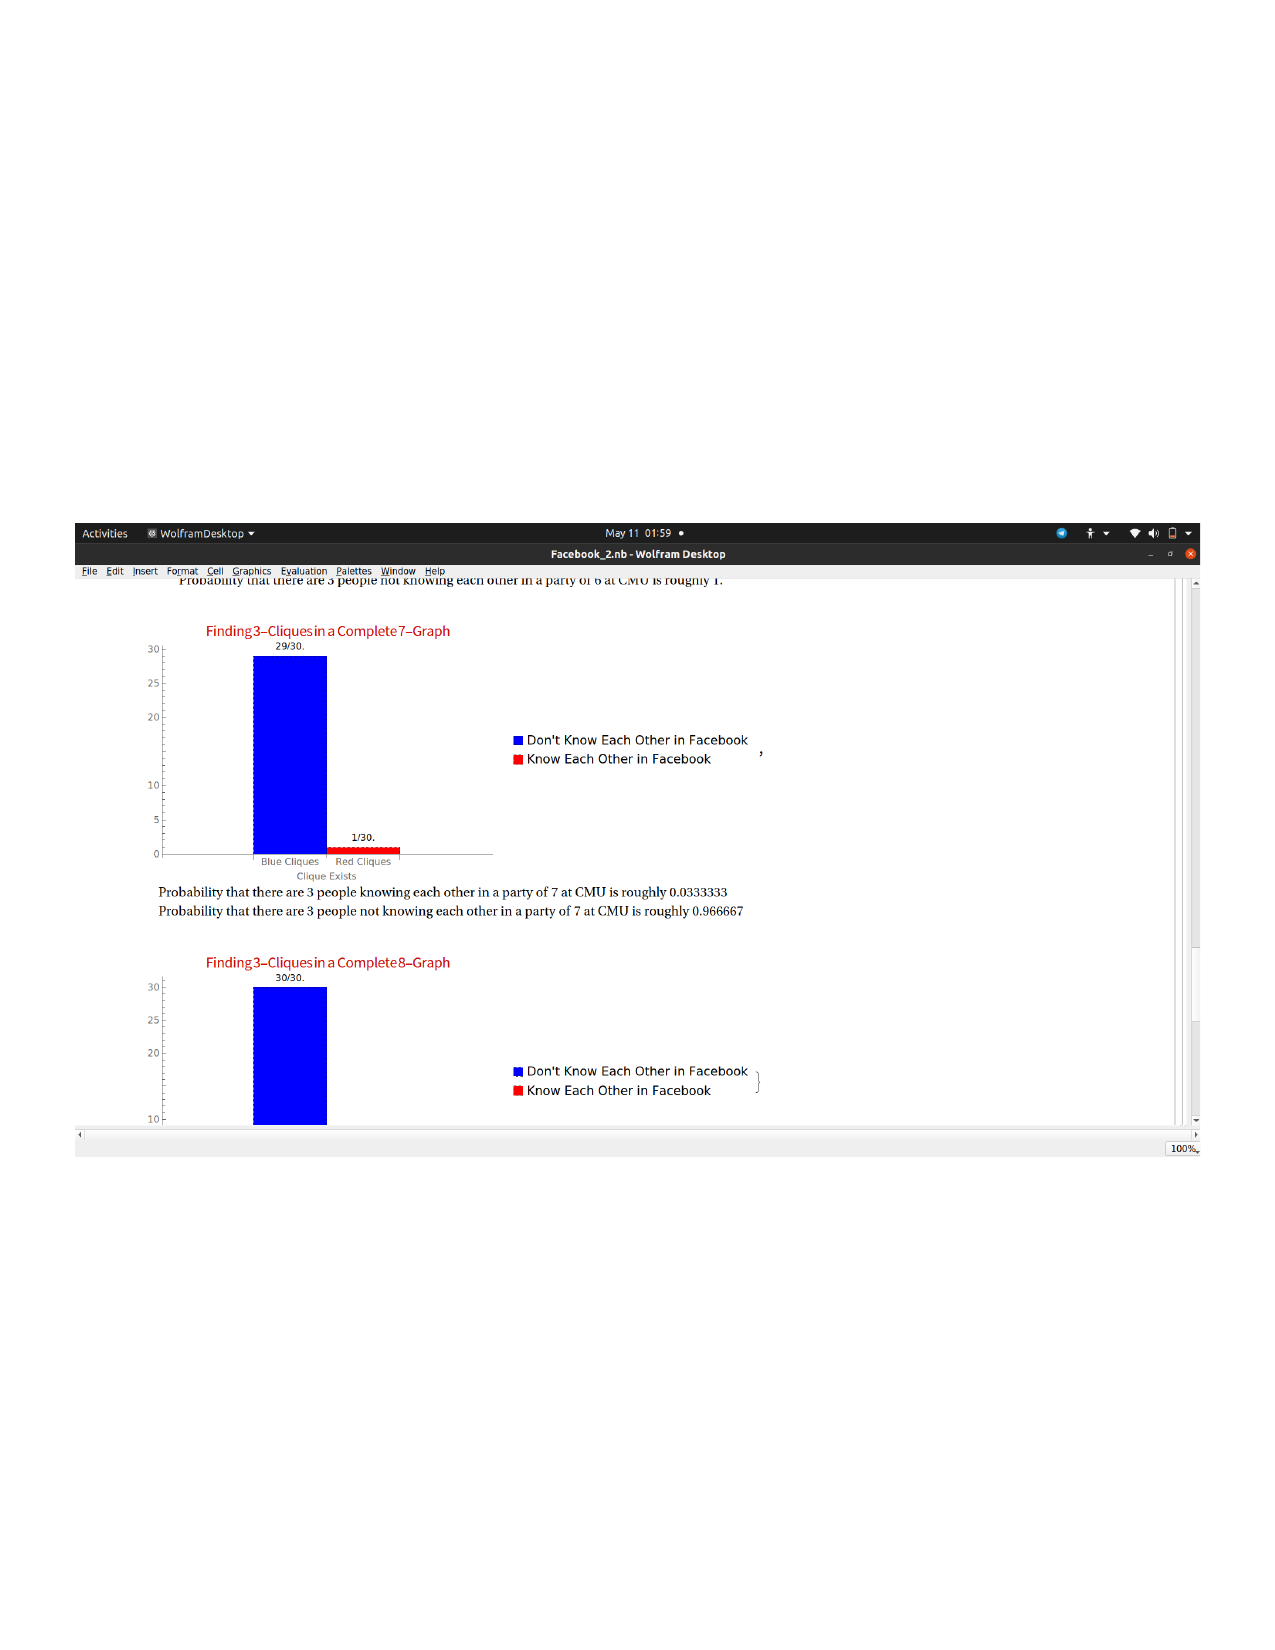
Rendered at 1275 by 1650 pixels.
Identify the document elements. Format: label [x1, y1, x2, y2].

picture [75, 523, 1200, 1157]
